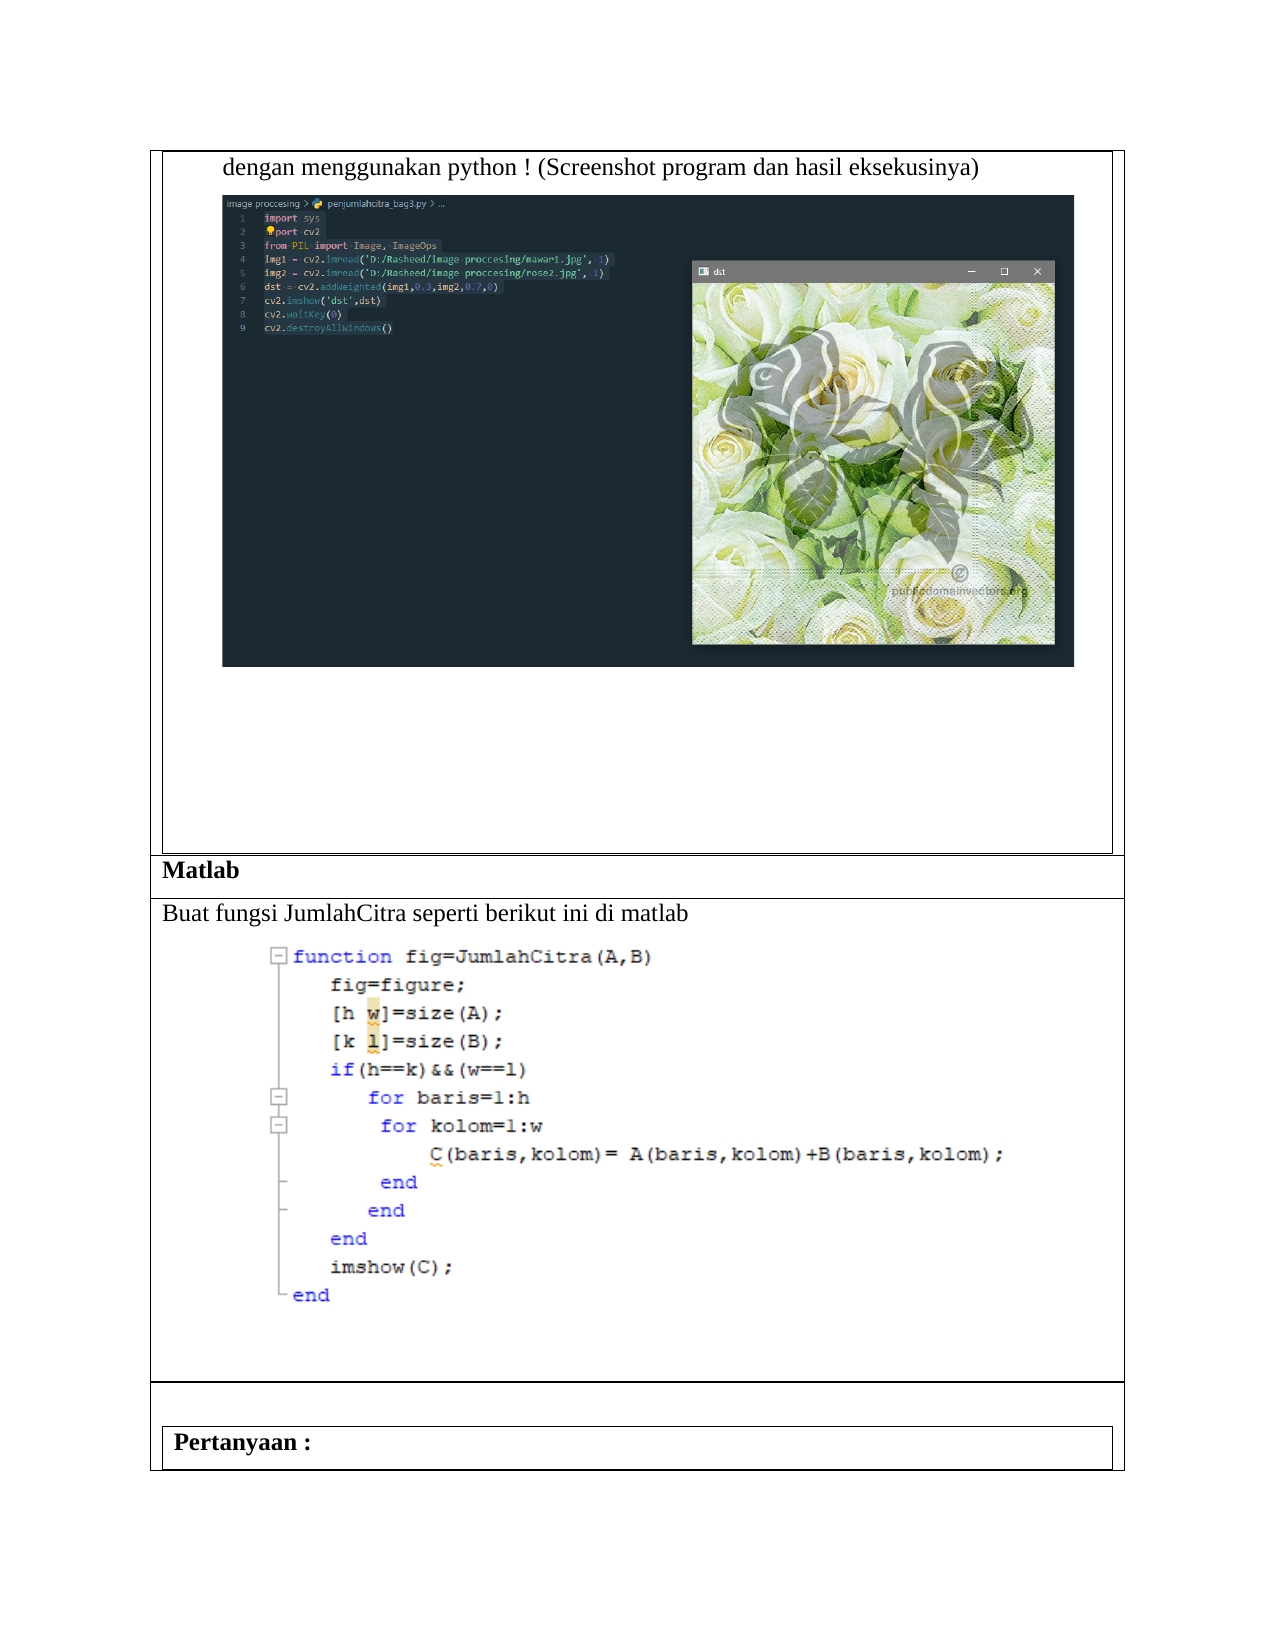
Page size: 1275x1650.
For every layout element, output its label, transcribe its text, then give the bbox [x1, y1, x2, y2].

picture [247, 941, 1028, 1325]
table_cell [1113, 151, 1124, 854]
table_cell [151, 1383, 1124, 1469]
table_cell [163, 152, 1112, 853]
table_cell Buat fungsi JumlahCitra seperti berikut ini di matlab [151, 899, 1124, 1381]
table_cell Matlab [151, 856, 1124, 897]
picture [222, 195, 1075, 667]
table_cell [151, 151, 162, 854]
